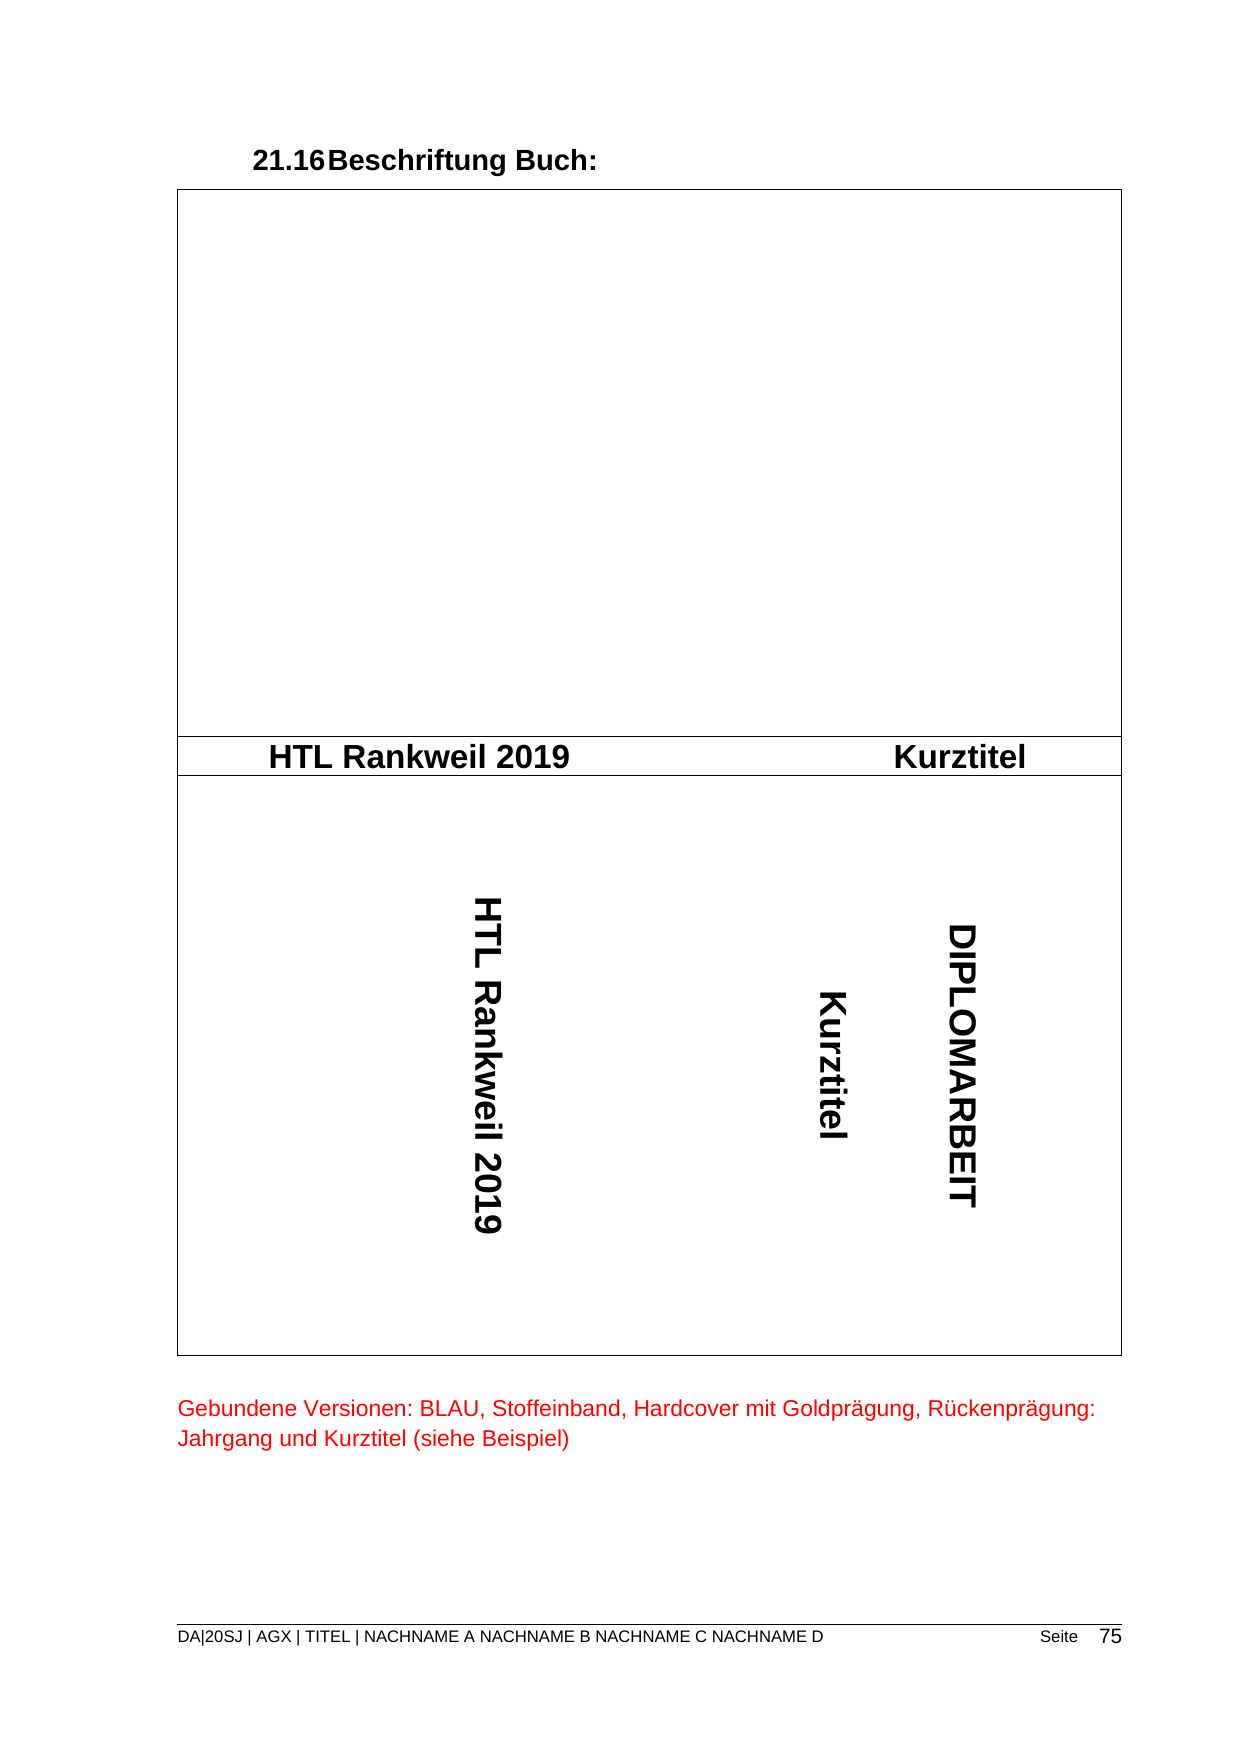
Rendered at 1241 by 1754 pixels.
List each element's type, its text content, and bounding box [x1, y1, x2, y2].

table_header [178, 190, 1121, 736]
subtitle Beschriftung Buch: [252, 143, 1122, 177]
text Gebundene Versionen: BLAU, Stoffeinband, Hardcover mit Goldprägung, Rückenprägung: Jahrgang und Kurztitel (siehe Beispiel) [177, 1395, 1122, 1451]
table_cell HTL Rankweil 2019 Kurztitel [178, 737, 1121, 775]
table_cell DIPLOMARBEIT Kurztitel HTL Rankweil 2019 [178, 776, 1121, 1355]
